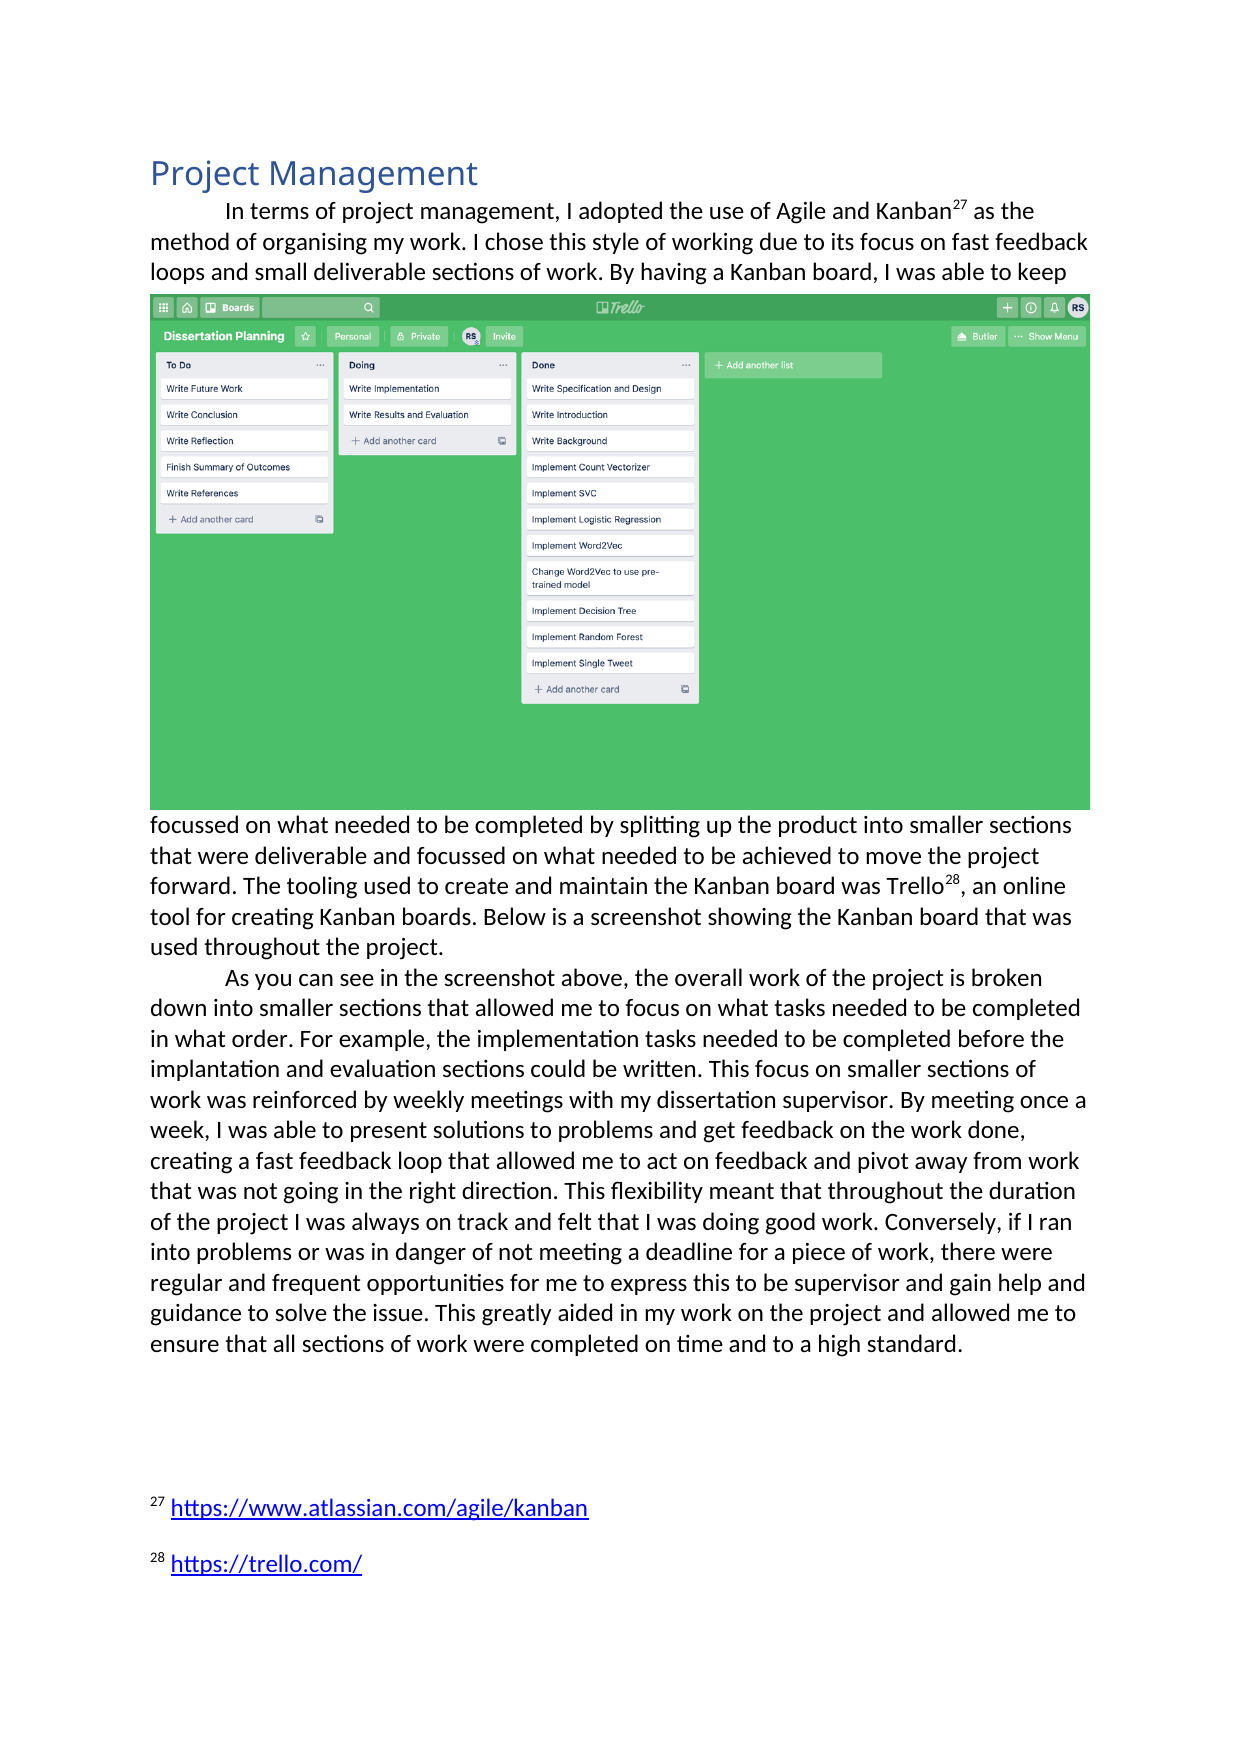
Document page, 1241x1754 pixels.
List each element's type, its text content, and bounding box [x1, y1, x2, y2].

picture [150, 294, 1091, 810]
text In terms of project management, I adopted the use of Agile and Kanban as the method of organising my work. I chose this style of working due to its focus on fast feedback loops and small deliverable sections of work. By having a Kanban board, I was able to keep focussed on what needed to be completed by splitting up the product into smaller sections that were deliverable and focussed on what needed to be achieved to move the project forward. The tooling used to create and maintain the Kanban board was Trello, an online tool for creating Kanban boards. Below is a screenshot showing the Kanban board that was used throughout the project. [150, 810, 1090, 962]
text As you can see in the screenshot above, the overall work of the project is broken down into smaller sections that allowed me to focus on what tasks needed to be completed in what order. For example, the implementation tasks needed to be completed before the implantation and evaluation sections could be written. This focus on smaller sections of work was reinforced by weekly meetings with my dissertation supervisor. By meeting once a week, I was able to present solutions to problems and get feedback on the work done, creating a fast feedback loop that allowed me to act on feedback and pivot away from work that was not going in the right direction. This flexibility meant that throughout the duration of the project I was always on track and felt that I was doing good work. Conversely, if I ran into problems or was in danger of not meeting a deadline for a piece of work, there were regular and frequent opportunities for me to express this to be supervisor and gain help and guidance to solve the issue. This greatly aided in my work on the project and allowed me to ensure that all sections of work were completed on time and to a high standard. [150, 962, 1090, 1359]
text In terms of project management, I adopted the use of Agile and Kanban as the method of organising my work. I chose this style of working due to its focus on fast feedback loops and small deliverable sections of work. By having a Kanban board, I was able to keep focussed on what needed to be completed by splitting up the product into smaller sections that were deliverable and focussed on what needed to be achieved to move the project forward. The tooling used to create and maintain the Kanban board was Trello, an online tool for creating Kanban boards. Below is a screenshot showing the Kanban board that was used throughout the project. [150, 195, 1090, 294]
subtitle Project Management [150, 150, 1090, 195]
